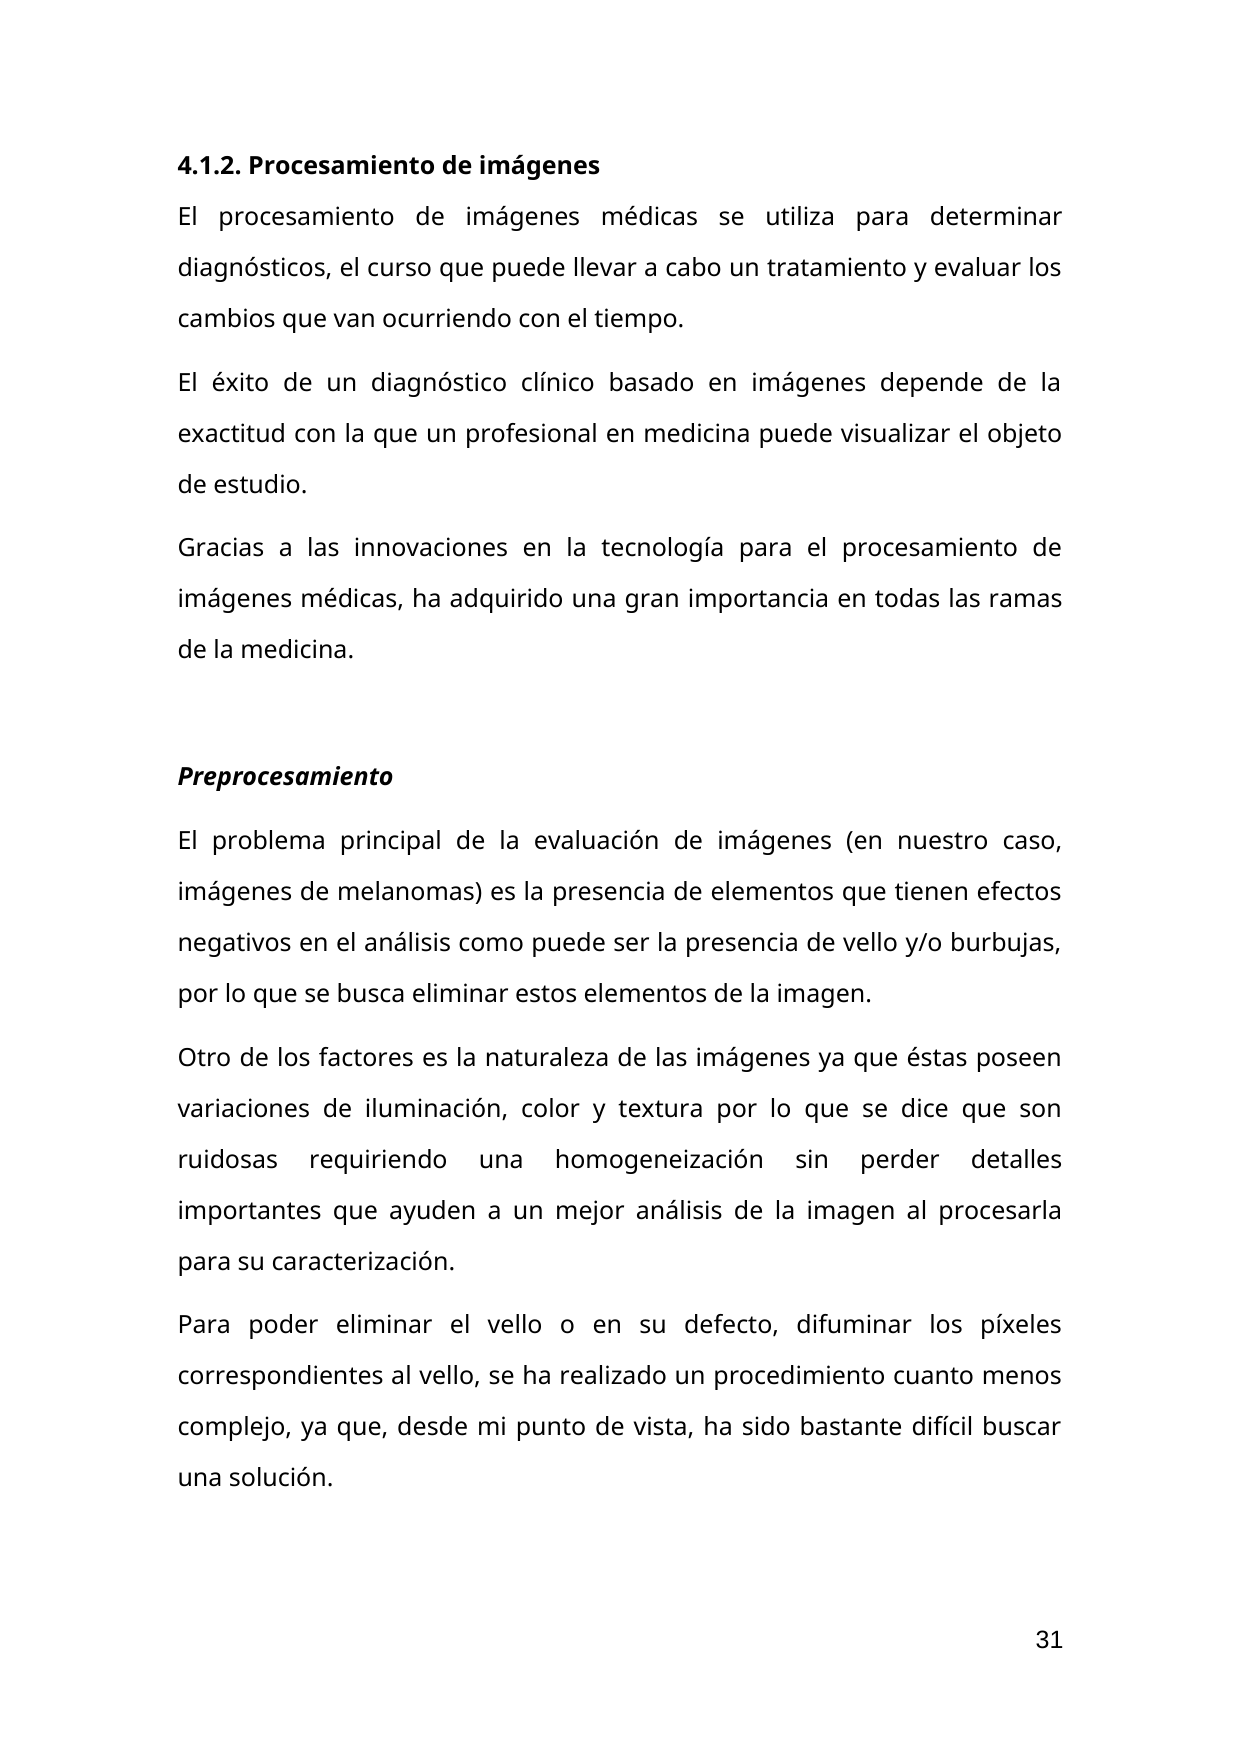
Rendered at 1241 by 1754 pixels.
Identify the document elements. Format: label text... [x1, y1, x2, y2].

text El procesamiento de imágenes médicas se utiliza para determinar diagnósticos, el curso que puede llevar a cabo un tratamiento y evaluar los cambios que van ocurriendo con el tiempo. [177, 199, 1063, 335]
text Otro de los factores es la naturaleza de las imágenes ya que éstas poseen variaciones de iluminación, color y textura por lo que se dice que son ruidosas requiriendo una homogeneización sin perder detalles importantes que ayuden a un mejor análisis de la imagen al procesarla para su caracterización. [177, 1039, 1063, 1277]
text El éxito de un diagnóstico clínico basado en imágenes depende de la exactitud con la que un profesional en medicina puede visualizar el objeto de estudio. [177, 364, 1063, 500]
text Para poder eliminar el vello o en su defecto, difuminar los píxeles correspondientes al vello, se ha realizado un procedimiento cuanto menos complejo, ya que, desde mi punto de vista, ha sido bastante difícil buscar una solución. [177, 1307, 1063, 1494]
text El problema principal de la evaluación de imágenes (en nuestro caso, imágenes de melanomas) es la presencia de elementos que tienen efectos negativos en el análisis como puede ser la presencia de vello y/o burbujas, por lo que se busca eliminar estos elementos de la imagen. [177, 823, 1063, 1010]
text Preprocesamiento [177, 759, 1063, 793]
text Gracias a las innovaciones en la tecnología para el procesamiento de imágenes médicas, ha adquirido una gran importancia en todas las ramas de la medicina. [177, 530, 1063, 666]
text 4.1.2. Procesamiento de imágenes [177, 148, 1063, 182]
